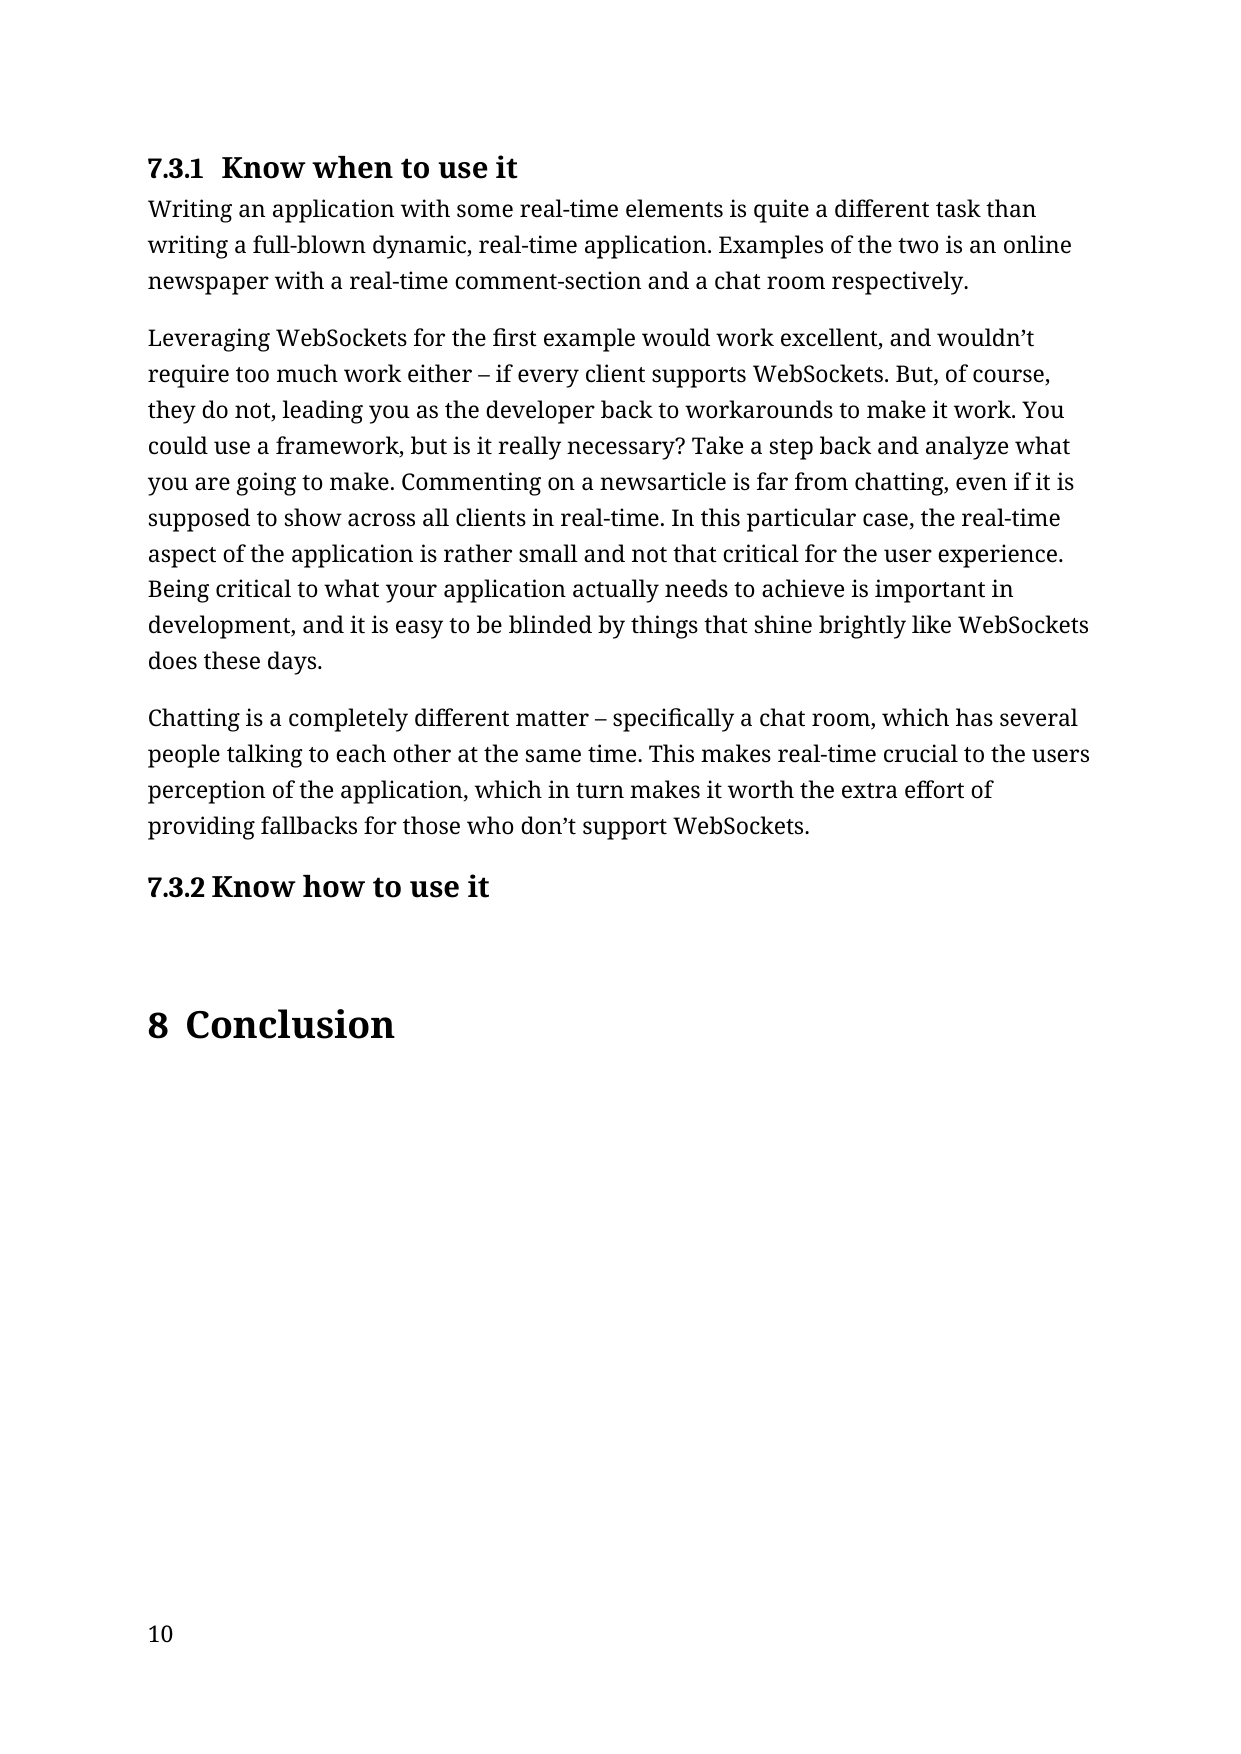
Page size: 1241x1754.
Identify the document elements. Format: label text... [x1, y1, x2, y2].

text Leveraging WebSockets for the first example would work excellent, and wouldn’t require too much work either – if every client supports WebSockets. But, of course, they do not, leading you as the developer back to workarounds to make it work. You could use a framework, but is it really necessary? Take a step back and analyze what you are going to make. Commenting on a newsarticle is far from chatting, even if it is supposed to show across all clients in real-time. In this particular case, the real-time aspect of the application is rather small and not that critical for the user experience. Being critical to what your application actually needs to achieve is important in development, and it is easy to be blinded by things that shine brightly like WebSockets does these days. [148, 322, 1093, 677]
text Chatting is a completely different matter – specifically a chat room, which has several people talking to each other at the same time. This makes real-time crucial to the users perception of the application, which in turn makes it worth the extra effort of providing fallbacks for those who don’t support WebSockets. [148, 702, 1093, 841]
subtitle Know how to use it [148, 867, 1093, 906]
subtitle Know when to use it [148, 148, 1093, 187]
text Writing an application with some real-time elements is quite a different task than writing a full-blown dynamic, real-time application. Examples of the two is an online newspaper with a real-time comment-section and a chat room respectively. [148, 193, 1093, 296]
subtitle Conclusion [148, 998, 1093, 1049]
